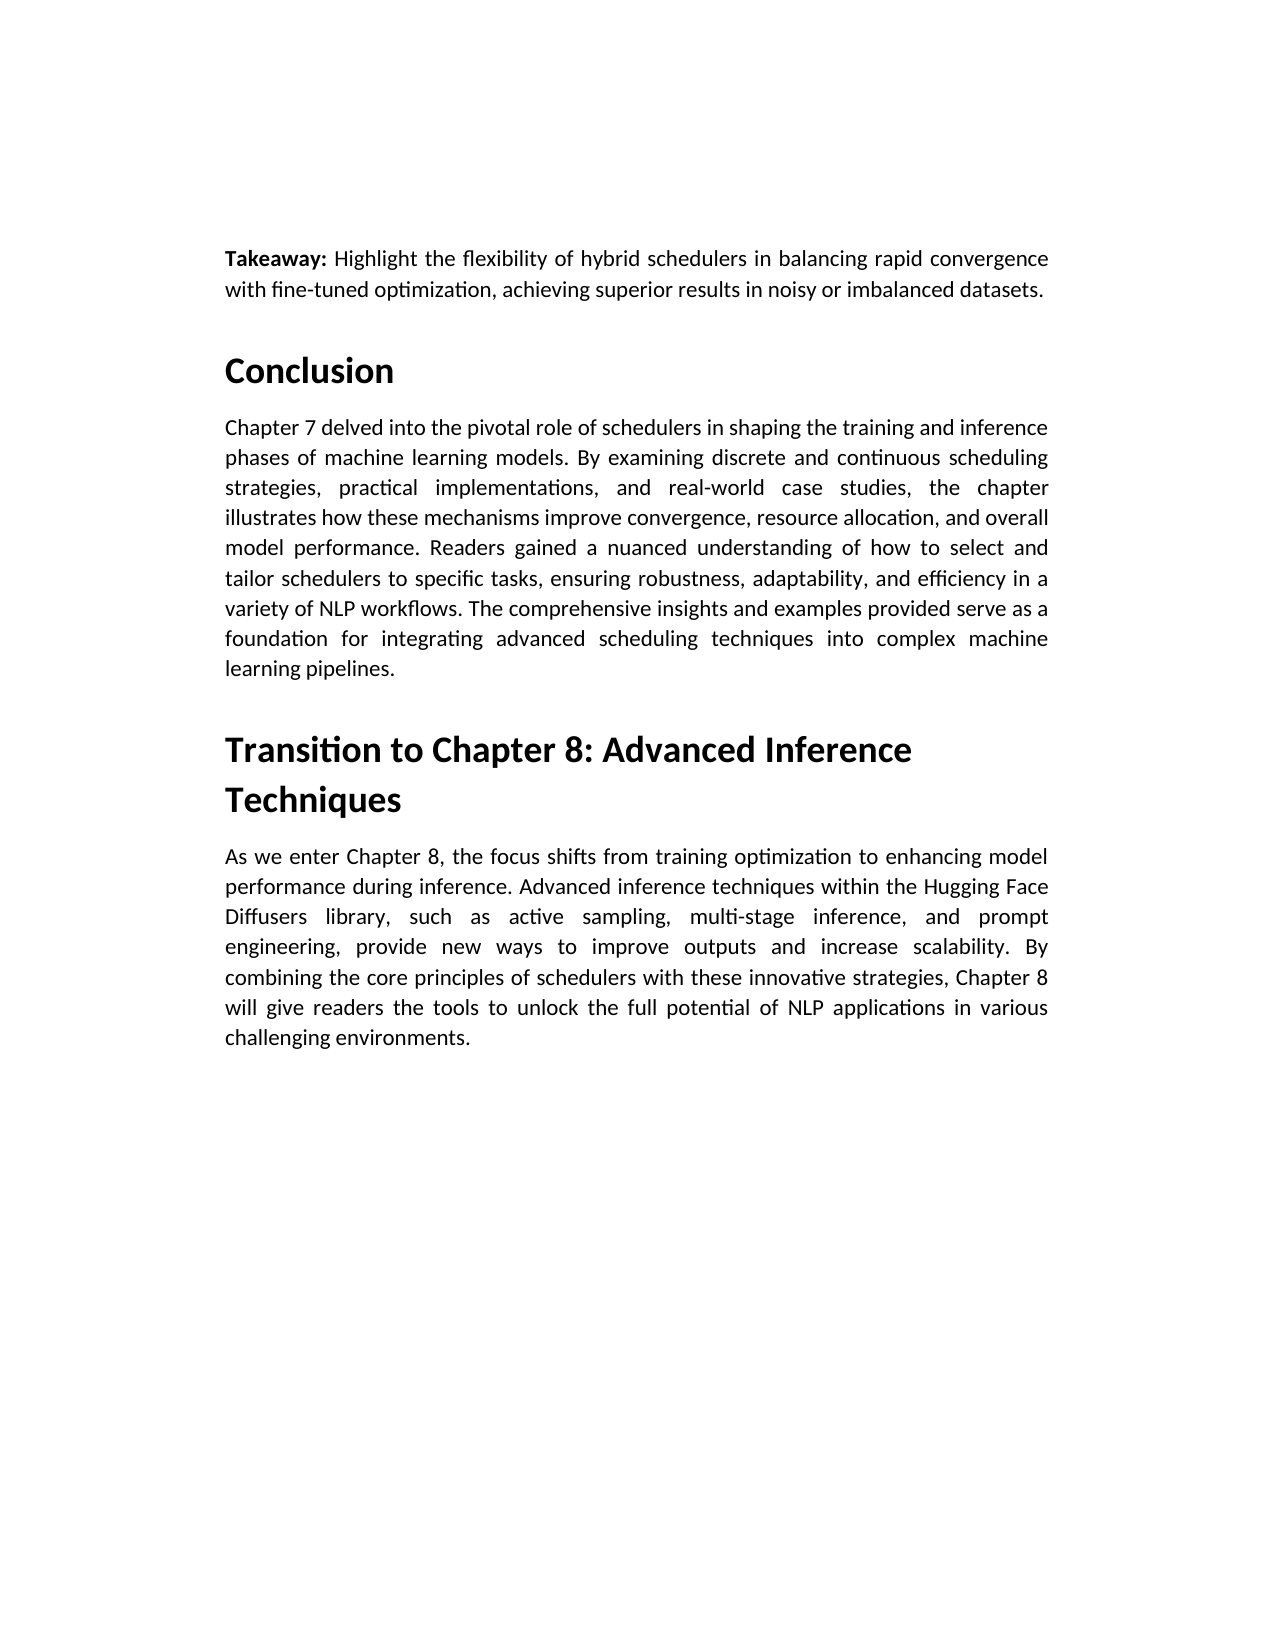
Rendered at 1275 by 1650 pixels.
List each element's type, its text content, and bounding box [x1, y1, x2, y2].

text As we enter Chapter 8, the focus shifts from training optimization to enhancing model performance during inference. Advanced inference techniques within the Hugging Face Diffusers library, such as active sampling, multi-stage inference, and prompt engineering, provide new ways to improve outputs and increase scalability. By combining the core principles of schedulers with these innovative strategies, Chapter 8 will give readers the tools to unlock the full potential of NLP applications in various challenging environments. [225, 842, 1050, 1051]
text Transition to Chapter 8: Advanced Inference Techniques [225, 726, 1050, 822]
text Chapter 7 delved into the pivotal role of schedulers in shaping the training and inference phases of machine learning models. By examining discrete and continuous scheduling strategies, practical implementations, and real-world case studies, the chapter illustrates how these mechanisms improve convergence, resource allocation, and overall model performance. Readers gained a nuanced understanding of how to select and tailor schedulers to specific tasks, ensuring robustness, adaptability, and efficiency in a variety of NLP workflows. The comprehensive insights and examples provided serve as a foundation for integrating advanced scheduling techniques into complex machine learning pipelines. [225, 413, 1050, 682]
text Takeaway: Highlight the flexibility of hybrid schedulers in balancing rapid convergence with fine-tuned optimization, achieving superior results in noisy or imbalanced datasets. [225, 244, 1050, 303]
text Conclusion [225, 347, 1050, 392]
